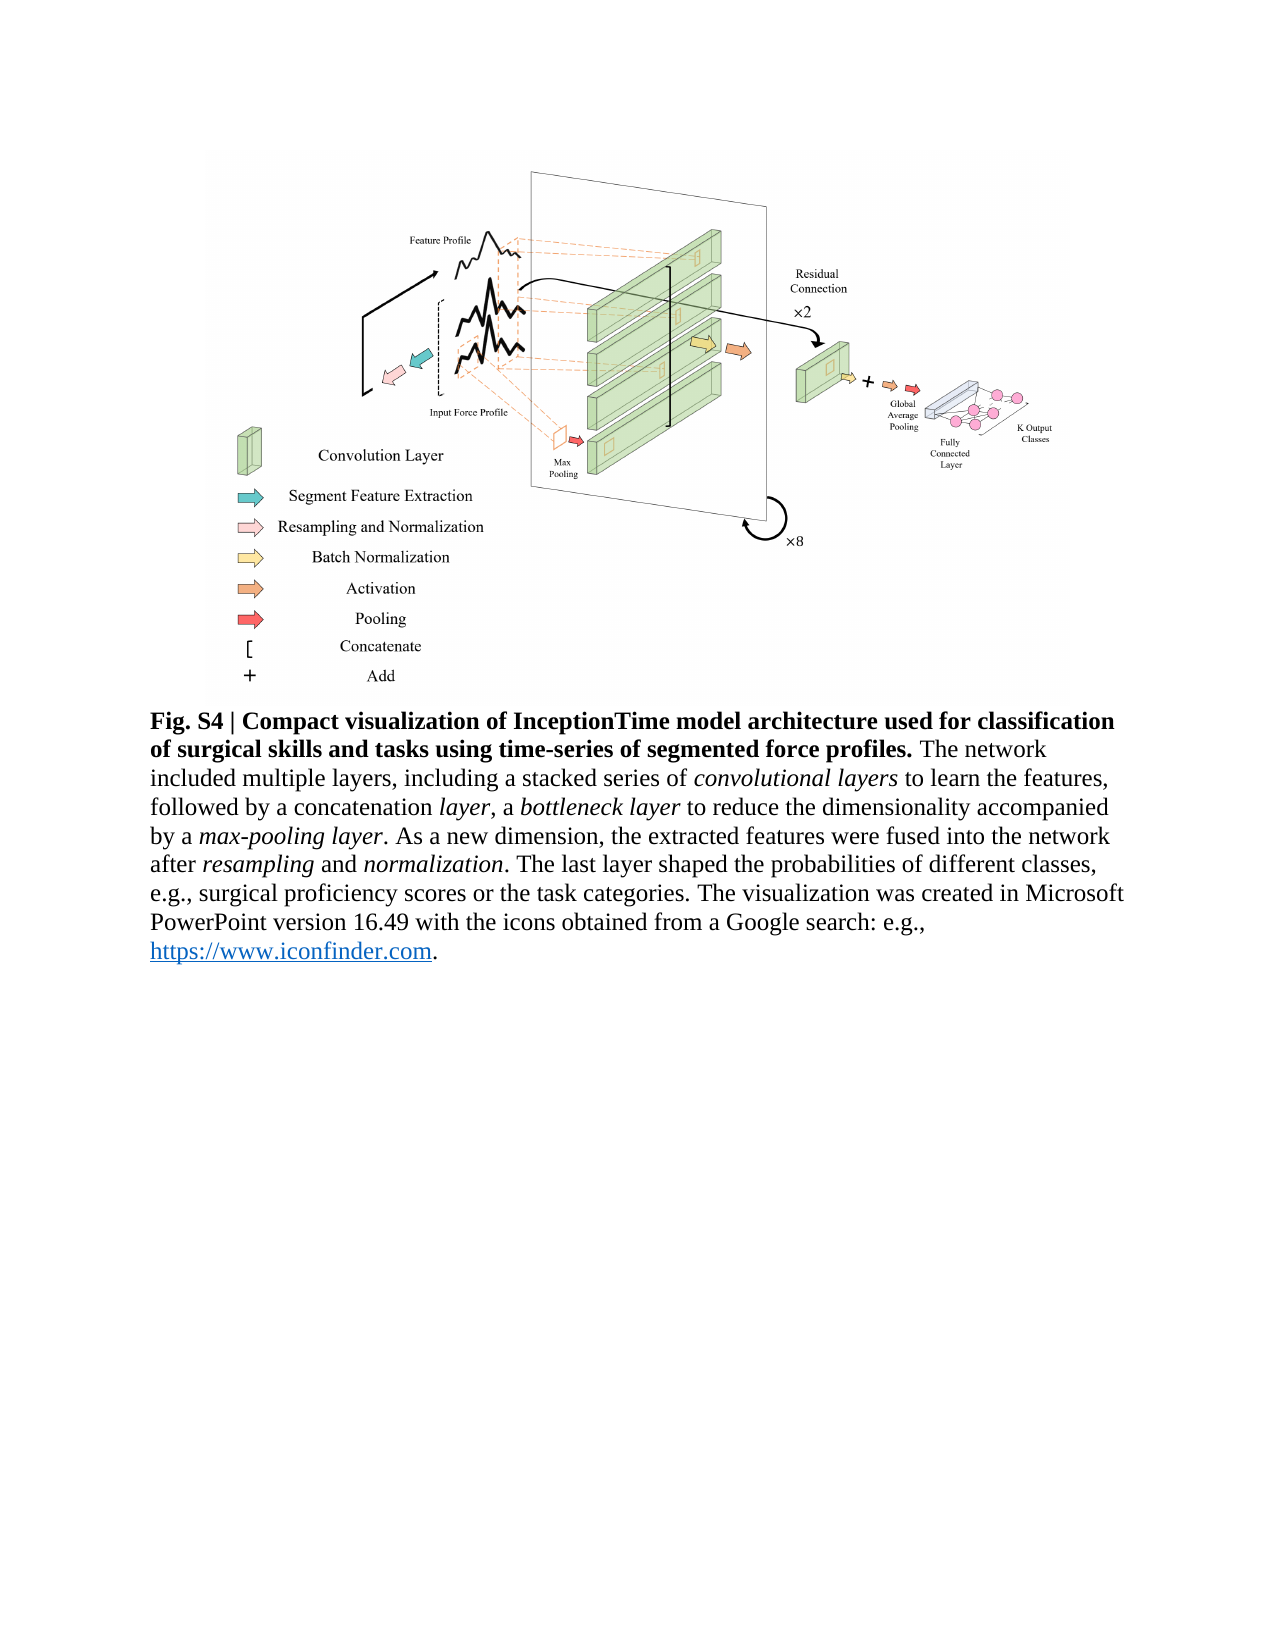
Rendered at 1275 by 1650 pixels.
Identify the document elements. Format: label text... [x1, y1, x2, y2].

text Fig. S4 | Compact visualization of InceptionTime model architecture used for classification of surgical skills and tasks using time-series of segmented force profiles. The network included multiple layers, including a stacked series of convolutional layers to learn the features, followed by a concatenation layer, a bottleneck layer to reduce the dimensionality accompanied by a max-pooling layer. As a new dimension, the extracted features were fused into the network after resampling and normalization. The last layer shaped the probabilities of different classes, e.g., surgical proficiency scores or the task categories. The visualization was created in Microsoft PowerPoint version 16.49 with the icons obtained from a Google search: e.g., https://www.iconfinder.com. [150, 706, 1125, 964]
